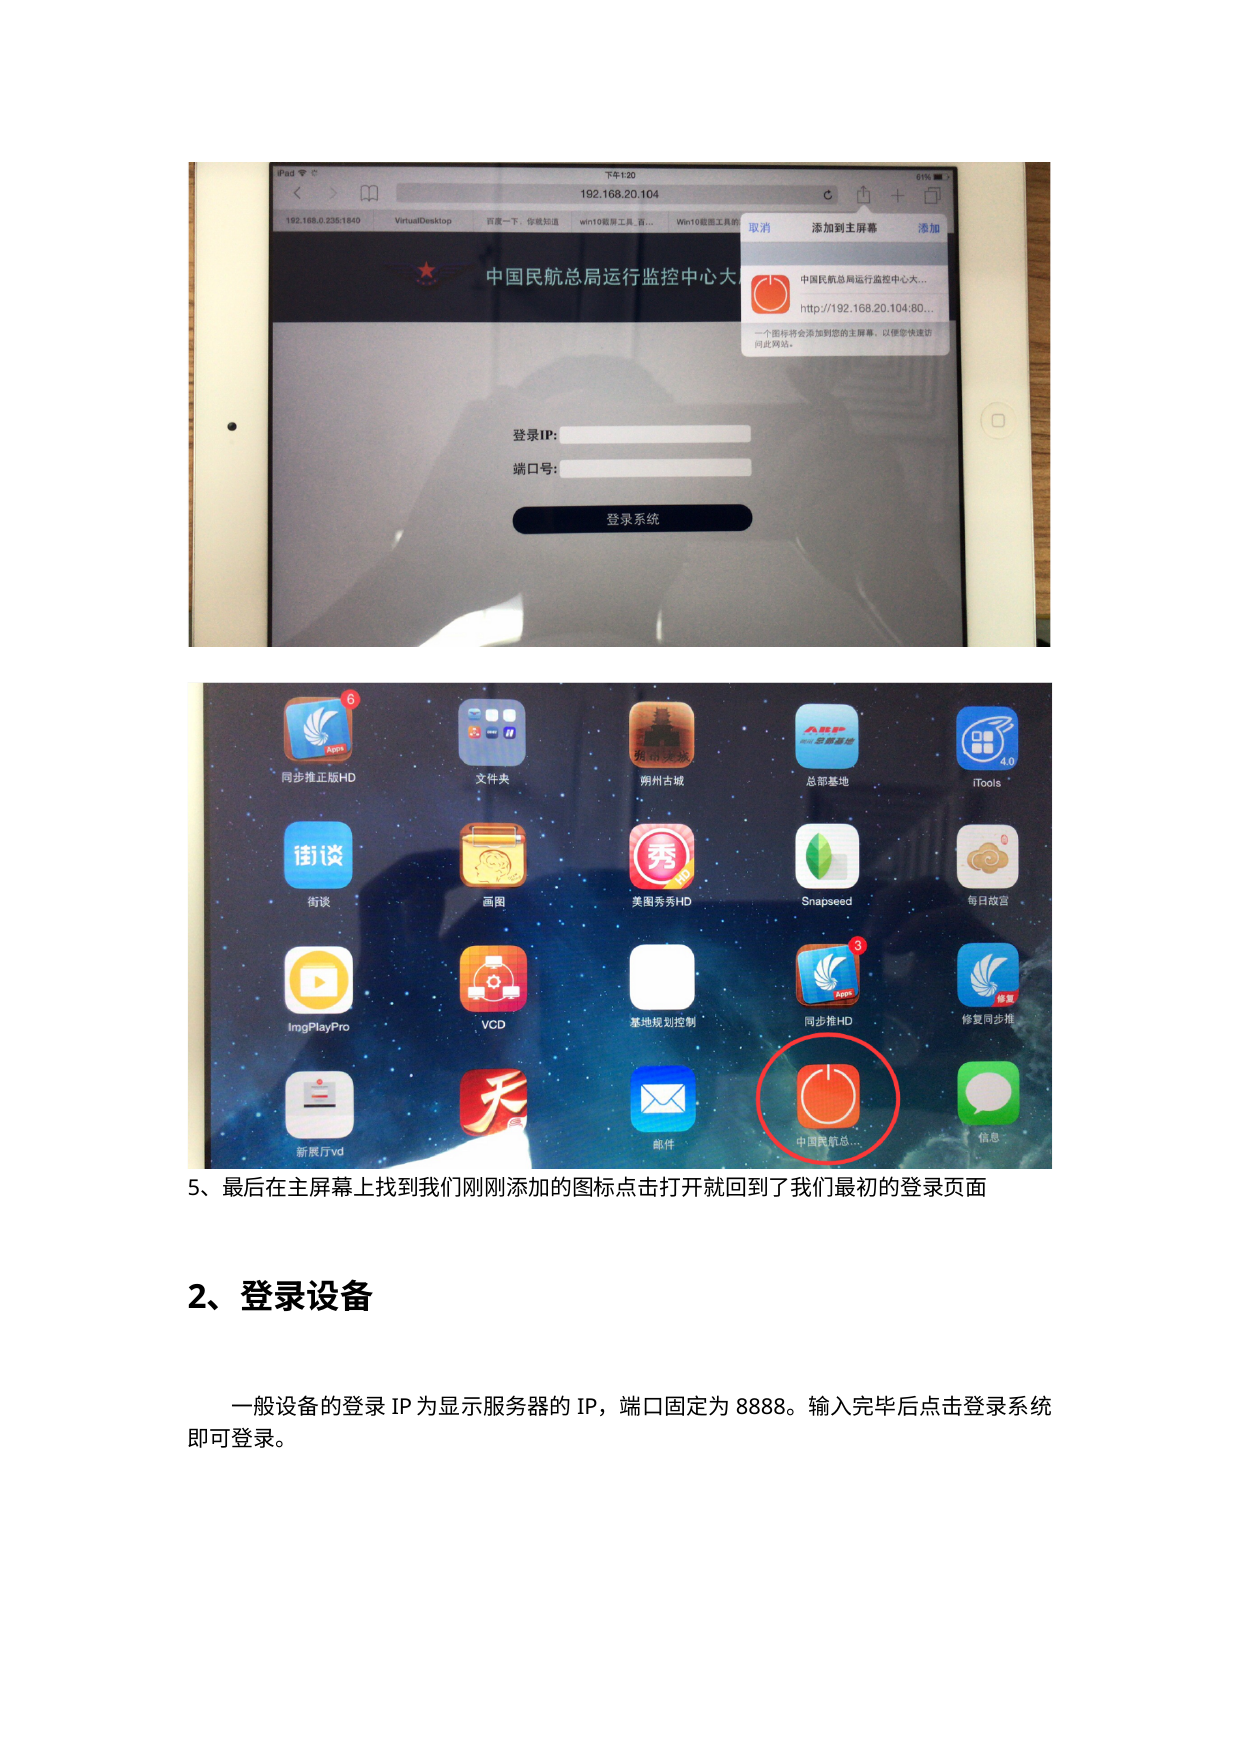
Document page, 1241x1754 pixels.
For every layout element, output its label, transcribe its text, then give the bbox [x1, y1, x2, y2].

text 5、最后在主屏幕上找到我们刚刚添加的图标点击打开就回到了我们最初的登录页面 [187, 1169, 1053, 1202]
picture [187, 162, 1051, 647]
text 一般设备的登录IP为显示服务器的IP，端口固定为8888。输入完毕后点击登录系统即可登录。 [187, 1388, 1053, 1453]
picture [187, 682, 1053, 1169]
subtitle 登录设备 [187, 1262, 1053, 1327]
